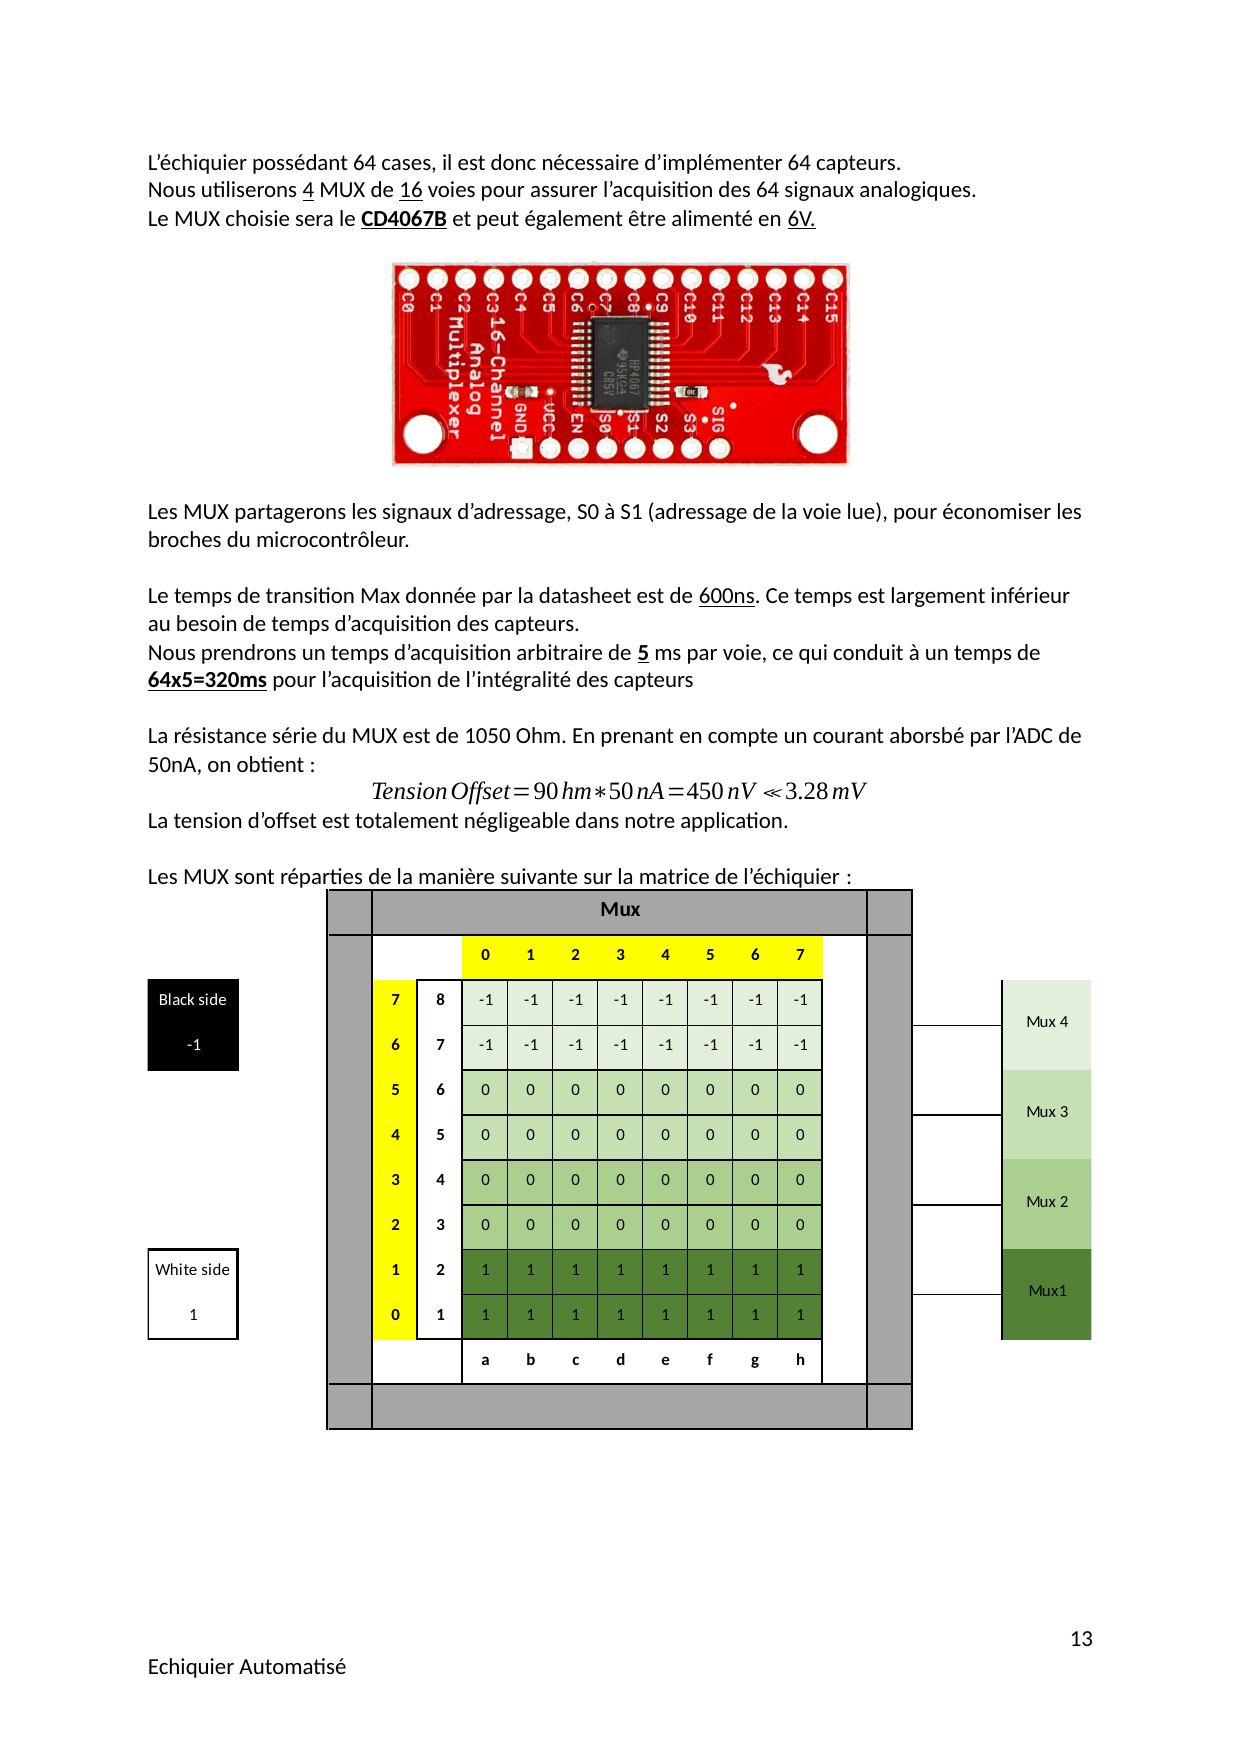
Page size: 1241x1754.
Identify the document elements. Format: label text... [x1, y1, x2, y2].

text Les MUX sont réparties de la manière suivante sur la matrice de l’échiquier : [148, 862, 1093, 890]
text Nous prendrons un temps d’acquisition arbitraire de 5 ms par voie, ce qui conduit à un temps de 64x5=320ms pour l’acquisition de l’intégralité des capteurs [148, 638, 1093, 694]
text Nous utiliserons 4 MUX de 16 voies pour assurer l’acquisition des 64 signaux analogiques. [148, 176, 1093, 204]
text La résistance série du MUX est de 1050 Ohm. En prenant en compte un courant aborsbé par l’ADC de 50nA, on obtient : [148, 722, 1093, 778]
picture [359, 231, 882, 498]
text Les MUX partagerons les signaux d’adressage, S0 à S1 (adressage de la voie lue), pour économiser les broches du microcontrôleur. [148, 497, 1093, 553]
text La tension d’offset est totalement négligeable dans notre application. [148, 806, 1093, 834]
text L’échiquier possédant 64 cases, il est donc nécessaire d’implémenter 64 capteurs. [148, 148, 1093, 176]
text Le temps de transition Max donnée par la datasheet est de 600ns. Ce temps est largement inférieur au besoin de temps d’acquisition des capteurs. [148, 582, 1093, 638]
text Le MUX choisie sera le CD4067B et peut également être alimenté en 6V. [148, 204, 1093, 232]
